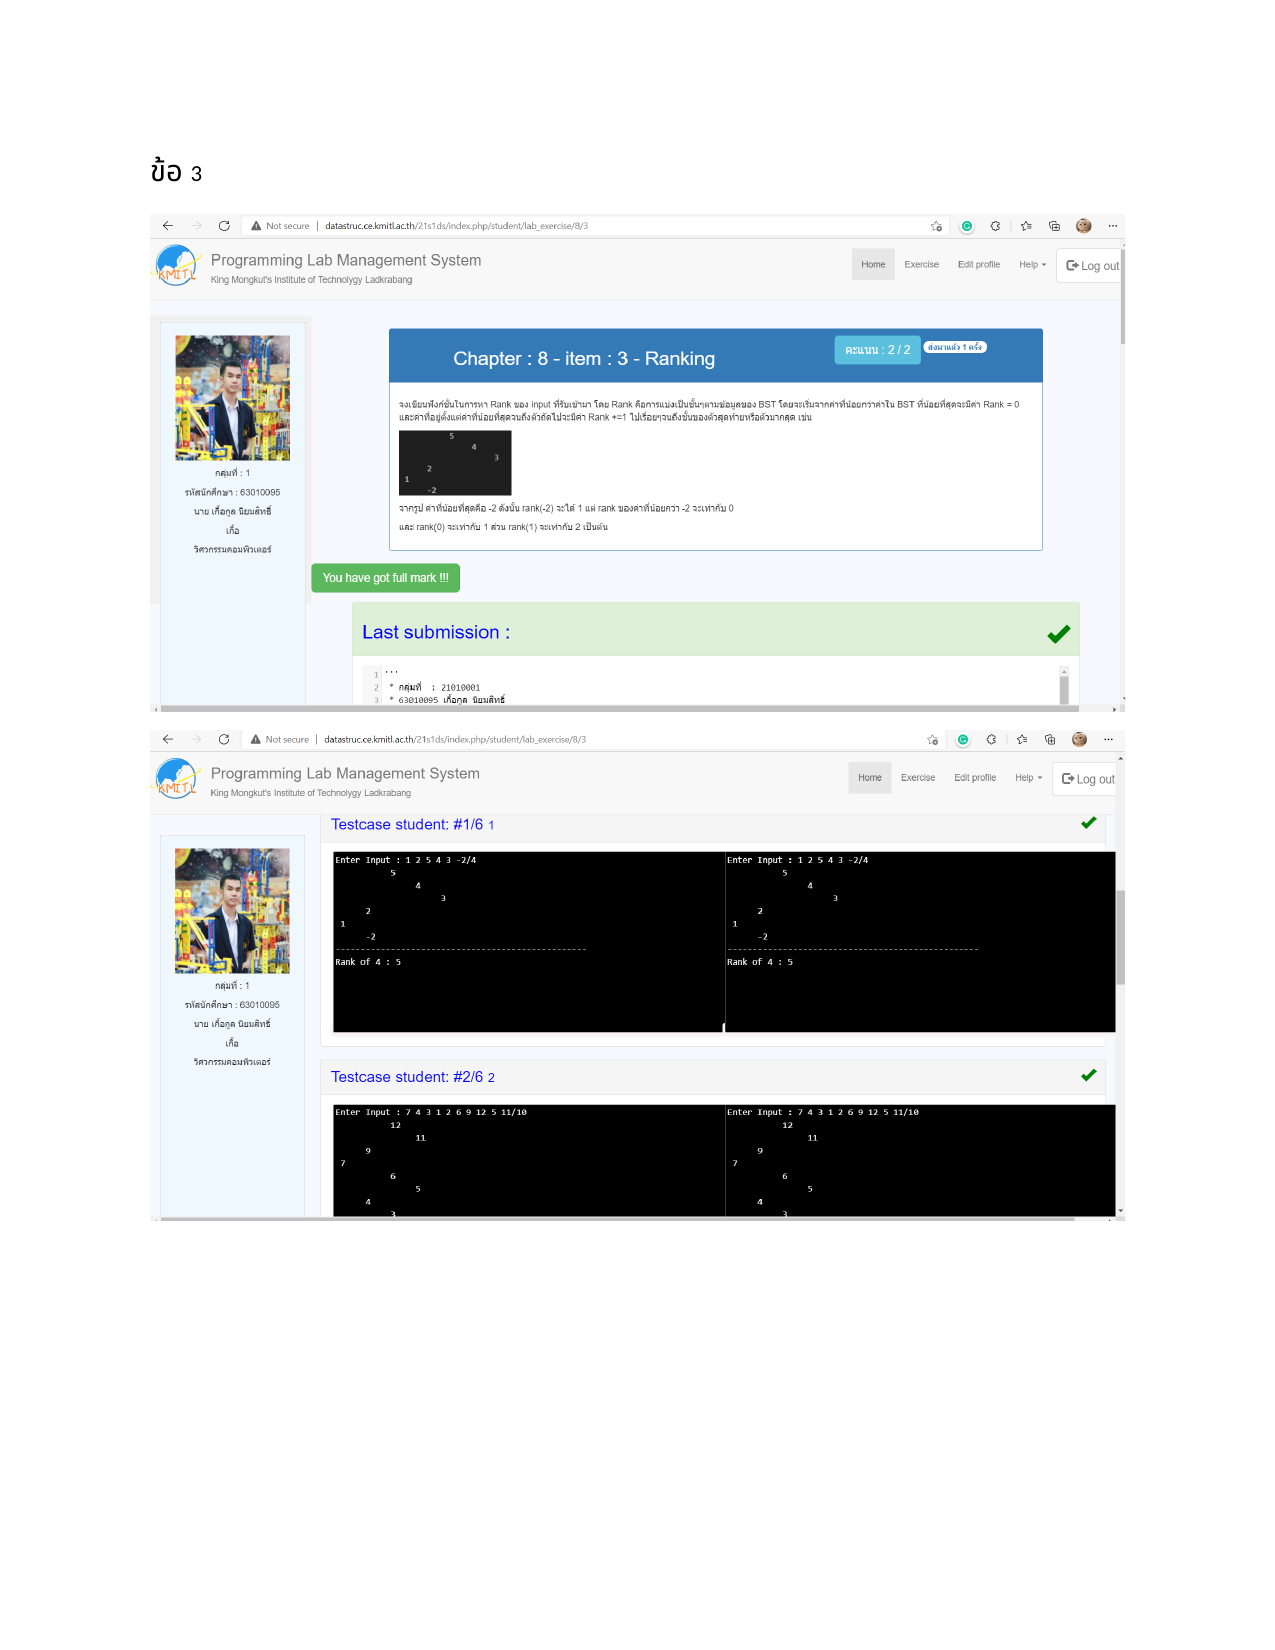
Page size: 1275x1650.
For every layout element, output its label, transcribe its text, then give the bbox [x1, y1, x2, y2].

text ข้อ 3 [150, 150, 1125, 194]
picture [150, 730, 1125, 1221]
picture [150, 214, 1125, 712]
